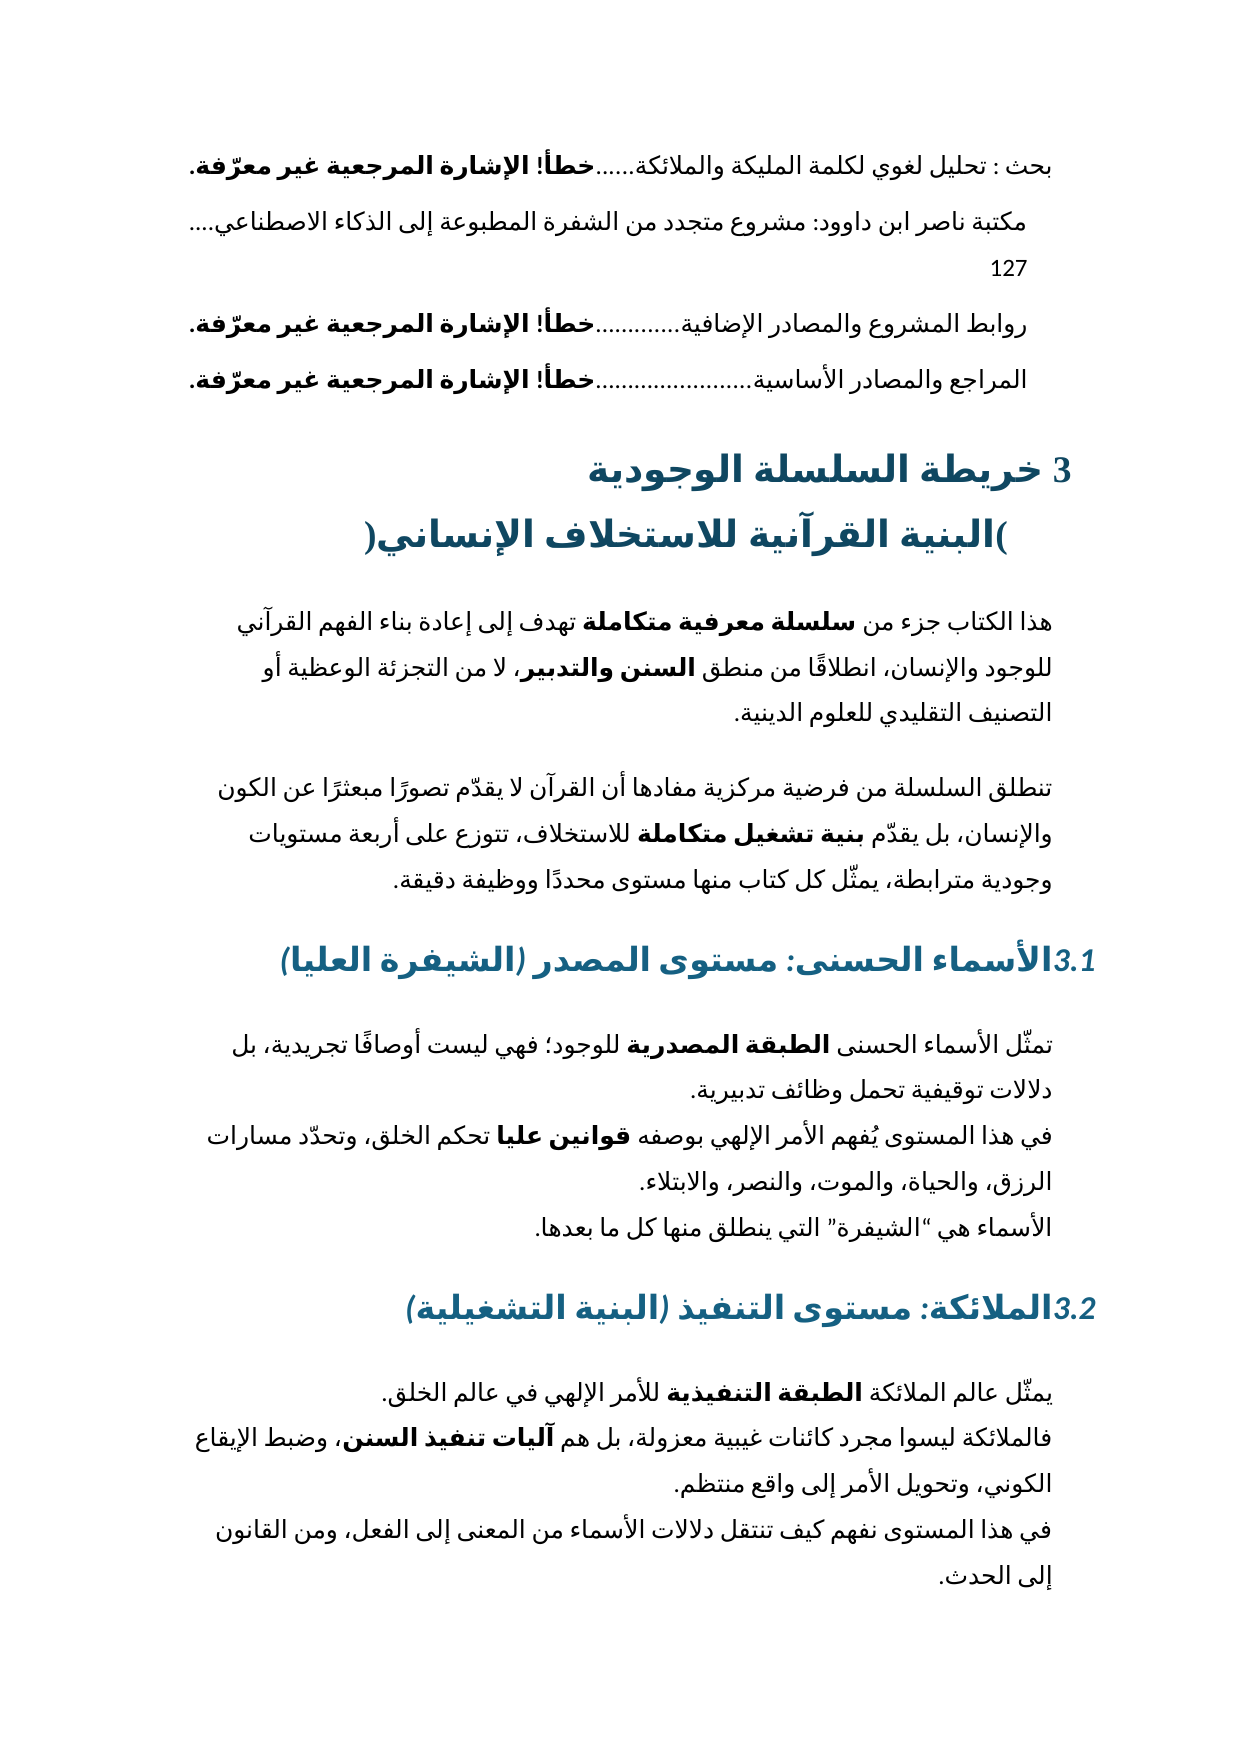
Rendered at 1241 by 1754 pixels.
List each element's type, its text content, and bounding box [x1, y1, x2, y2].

subtitle خريطة السلسلة الوجودية )البنية القرآنية للاستخلاف الإنساني( [187, 447, 1053, 555]
text بحث : تحليل لغوي لكلمة المليكة والملائكة خطأ! الإشارة المرجعية غير معرّفة. [187, 150, 1053, 181]
text تمثّل الأسماء الحسنى الطبقة المصدرية للوجود؛ فهي ليست أوصافًا تجريدية، بل دلالات توقيفية تحمل وظائف تدبيرية. في هذا المستوى يُفهم الأمر الإلهي بوصفه قوانين عليا تحكم الخلق، وتحدّد مسارات الرزق، والحياة، والموت، والنصر، والابتلاء. الأسماء هي “الشيفرة” التي ينطلق منها كل ما بعدها. [187, 1029, 1053, 1242]
text يمثّل عالم الملائكة الطبقة التنفيذية للأمر الإلهي في عالم الخلق. فالملائكة ليسوا مجرد كائنات غيبية معزولة، بل هم آليات تنفيذ السنن، وضبط الإيقاع الكوني، وتحويل الأمر إلى واقع منتظم. في هذا المستوى نفهم كيف تنتقل دلالات الأسماء من المعنى إلى الفعل، ومن القانون إلى الحدث. [187, 1377, 1053, 1590]
subtitle الملائكة: مستوى التنفيذ (البنية التشغيلية) [187, 1287, 1053, 1327]
text مكتبة ناصر ابن داوود: مشروع متجدد من الشفرة المطبوعة إلى الذكاء الاصطناعي 127 [187, 206, 1028, 282]
text هذا الكتاب جزء من سلسلة معرفية متكاملة تهدف إلى إعادة بناء الفهم القرآني للوجود والإنسان، انطلاقًا من منطق السنن والتدبير، لا من التجزئة الوعظية أو التصنيف التقليدي للعلوم الدينية. [187, 606, 1053, 728]
text تنطلق السلسلة من فرضية مركزية مفادها أن القرآن لا يقدّم تصورًا مبعثرًا عن الكون والإنسان، بل يقدّم بنية تشغيل متكاملة للاستخلاف، تتوزع على أربعة مستويات وجودية مترابطة، يمثّل كل كتاب منها مستوى محددًا ووظيفة دقيقة. [187, 772, 1053, 894]
text روابط المشروع والمصادر الإضافية خطأ! الإشارة المرجعية غير معرّفة. [187, 308, 1028, 338]
text المراجع والمصادر الأساسية خطأ! الإشارة المرجعية غير معرّفة. [187, 364, 1028, 395]
subtitle الأسماء الحسنى: مستوى المصدر (الشيفرة العليا) [187, 939, 1053, 979]
